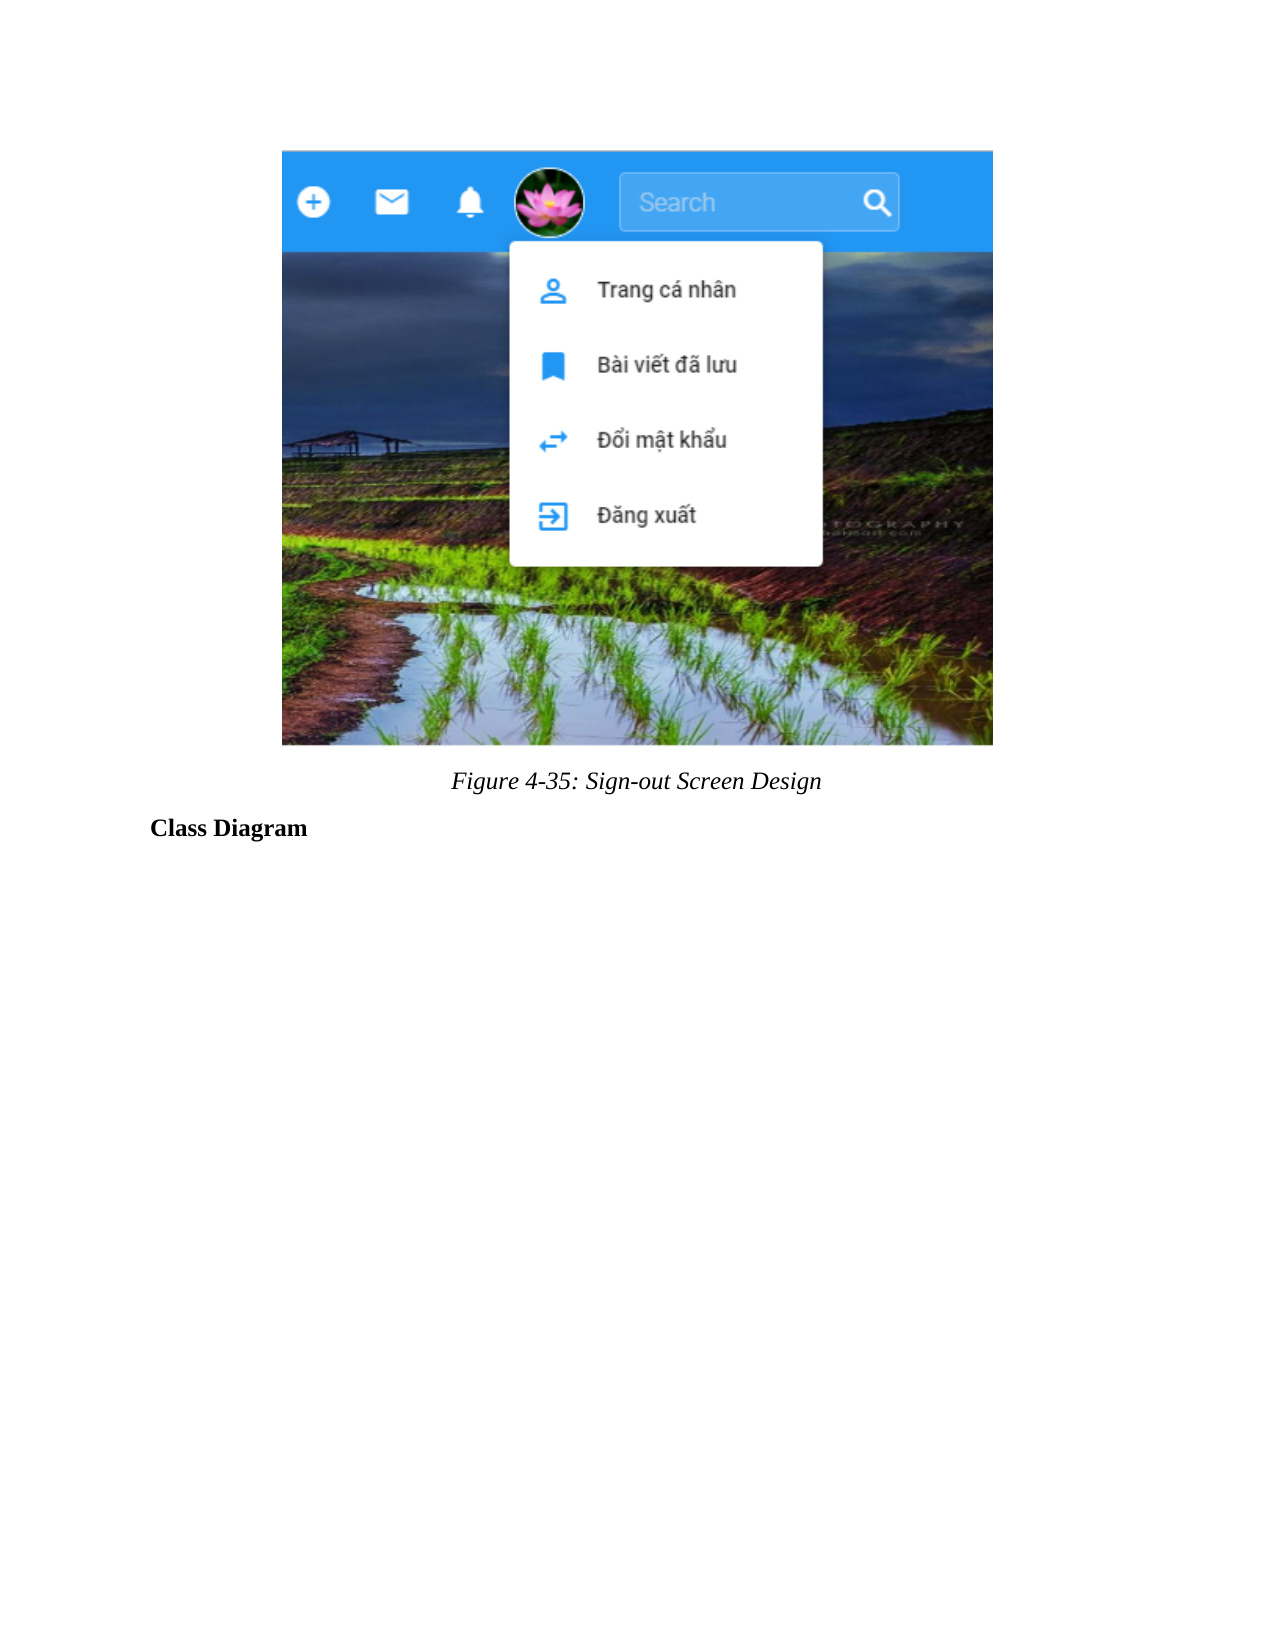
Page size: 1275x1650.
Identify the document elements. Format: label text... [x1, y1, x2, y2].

text Figure 4-35: Sign-out Screen Design [150, 766, 1125, 794]
text Class Diagram [150, 813, 1125, 842]
picture [282, 150, 993, 747]
